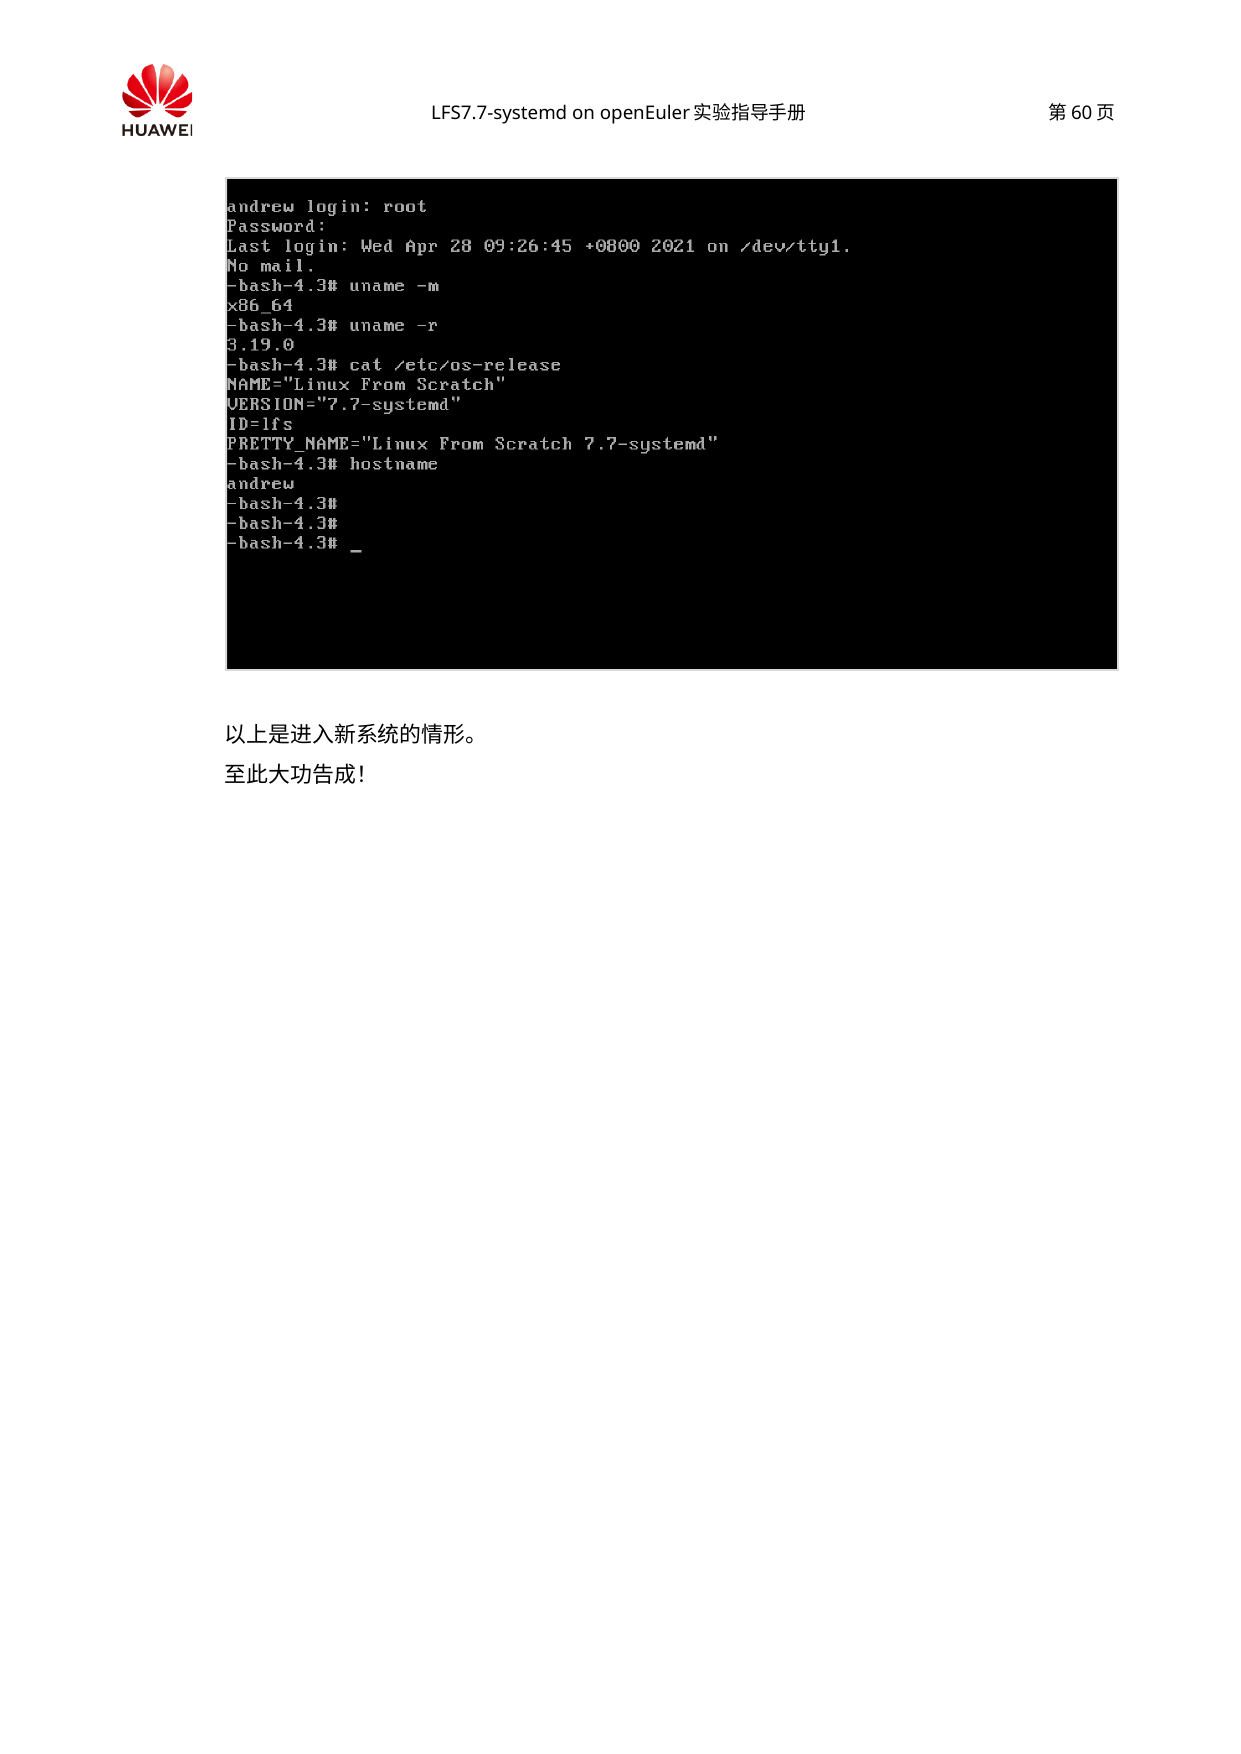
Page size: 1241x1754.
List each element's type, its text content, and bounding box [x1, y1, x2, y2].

text 以上是进入新系统的情形。 [224, 717, 1122, 749]
picture [122, 64, 193, 136]
text 至此大功告成！ [224, 757, 1122, 789]
picture [227, 179, 1117, 669]
